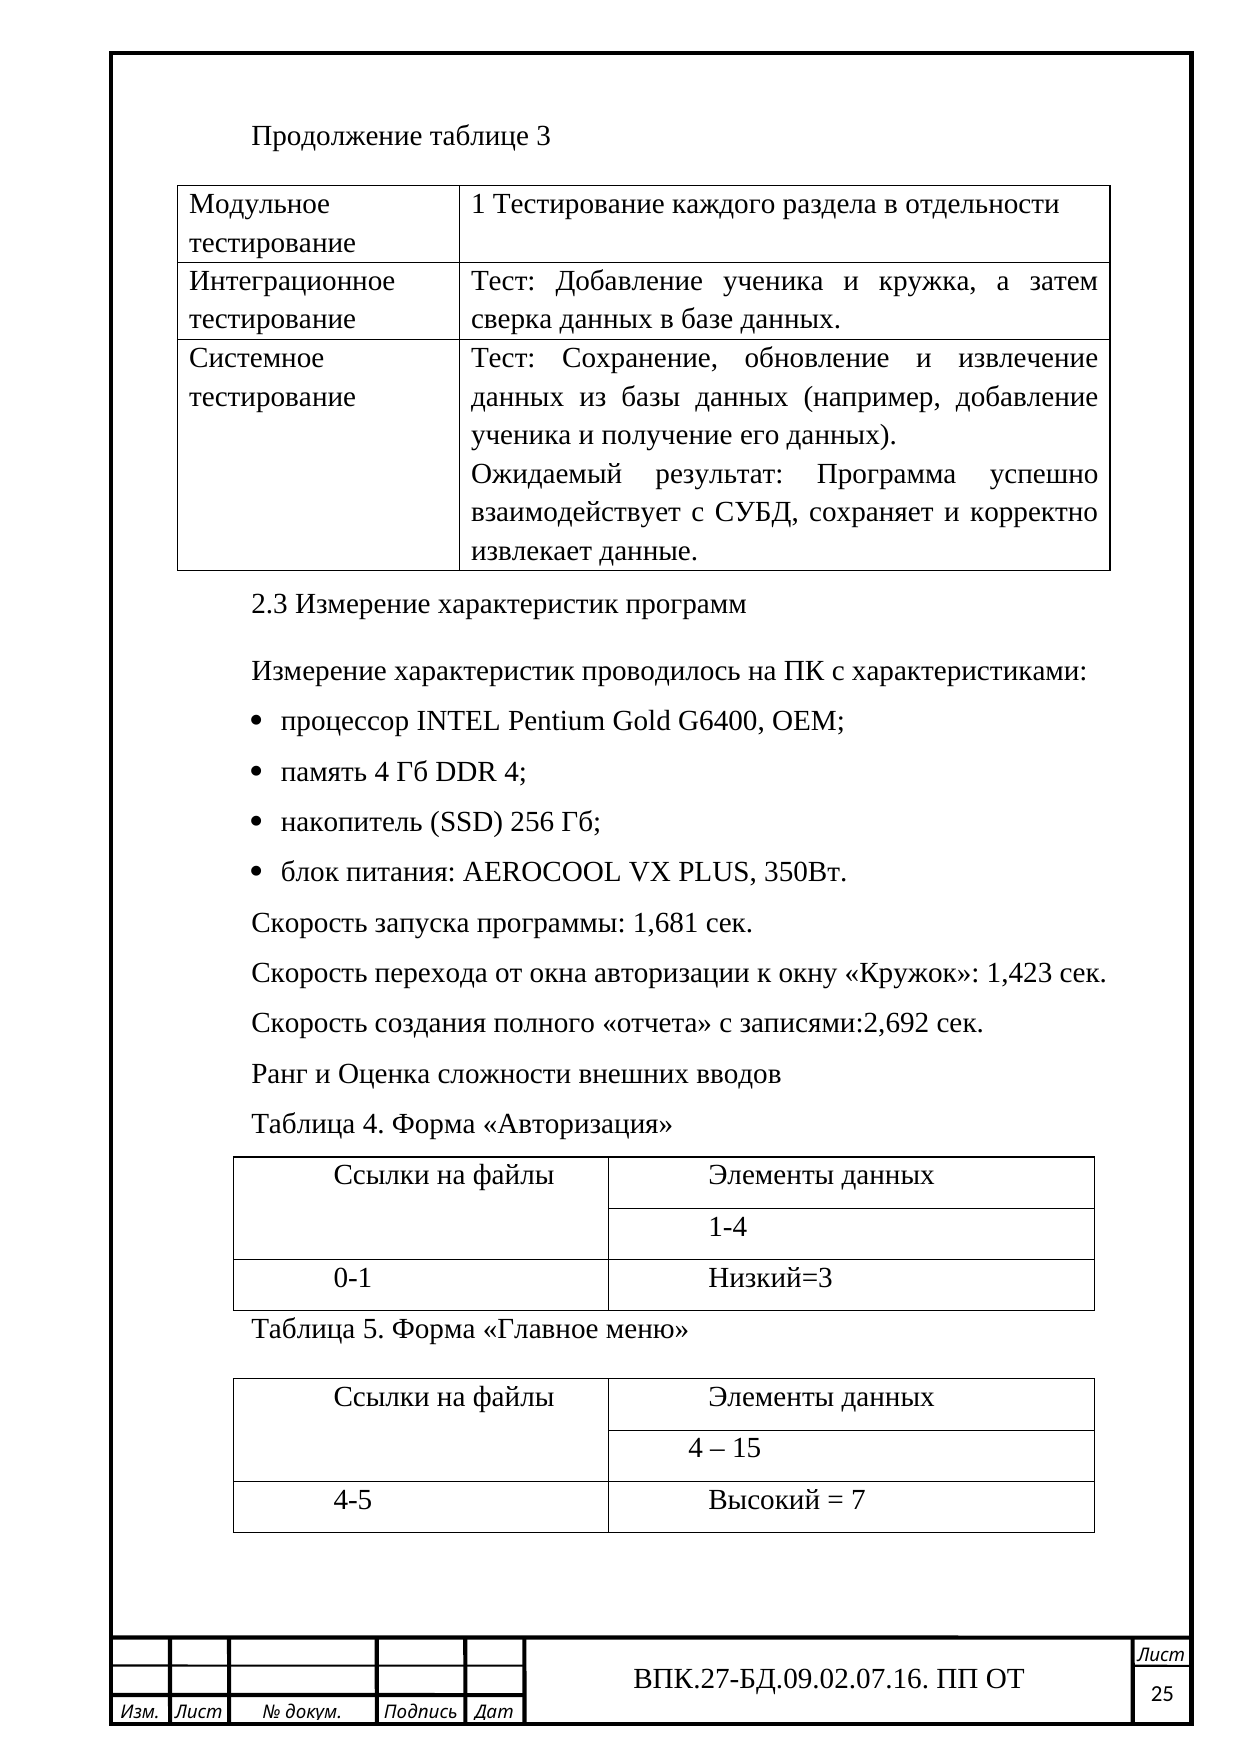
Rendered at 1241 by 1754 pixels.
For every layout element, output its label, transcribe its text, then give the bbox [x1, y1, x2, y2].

table_cell Тест: Добавление ученика и кружка, а затем сверка данных в базе данных. [460, 263, 1109, 339]
list 2.3 Измерение характеристик программ [177, 586, 1167, 619]
table_cell 0-1 [234, 1260, 608, 1310]
table_cell 4 – 15 [609, 1431, 1094, 1481]
table_header 1 Тестирование каждого раздела в отдельности [460, 186, 1109, 262]
table_cell Низкий=3 [609, 1260, 1094, 1310]
list память 4 Гб DDR 4; [177, 754, 1167, 787]
text Ранг и Оценка сложности внешних вводов [177, 1056, 1167, 1089]
table_cell Системное тестирование [178, 340, 459, 570]
text Измерение характеристик проводилось на ПК с характеристиками: [177, 653, 1167, 686]
list накопитель (SSD) 256 Гб; [177, 804, 1167, 838]
table_cell Тест: Сохранение, обновление и извлечение данных из базы данных (например, добавление ученика и получение его данных). Ожидаемый результат: Программа успешно взаимодействует с СУБД, сохраняет и корректно извлекает данные. [460, 340, 1109, 570]
table_header Элементы данных [609, 1379, 1094, 1429]
table_header Элементы данных [609, 1158, 1094, 1208]
table_cell Интеграционное тестирование [178, 263, 459, 339]
table_cell 4-5 [234, 1482, 608, 1532]
text Таблица 4. Форма «Авторизация» [177, 1106, 1167, 1140]
text Скорость создания полного «отчета» с записями:2,692 сек. [177, 1006, 1167, 1039]
table_header Ссылки на файлы [234, 1158, 608, 1259]
text Таблица 5. Форма «Главное меню» [177, 1311, 1152, 1345]
list Скорость запуска программы: 1,681 сек. [177, 905, 1167, 938]
table_header Модульное тестирование [178, 186, 459, 262]
table_cell 1-4 [609, 1209, 1094, 1259]
table_header Ссылки на файлы [234, 1379, 608, 1481]
text Скорость перехода от окна авторизации к окну «Кружок»: 1,423 сек. [177, 955, 1167, 989]
table_cell Высокий = 7 [609, 1482, 1094, 1532]
list процессор INTEL Pentium Gold G6400, OEM; [177, 703, 1167, 737]
list блок питания: AEROCOOL VX PLUS, 350Вт. [177, 854, 1167, 888]
text Продолжение таблице 3 [177, 118, 1167, 152]
